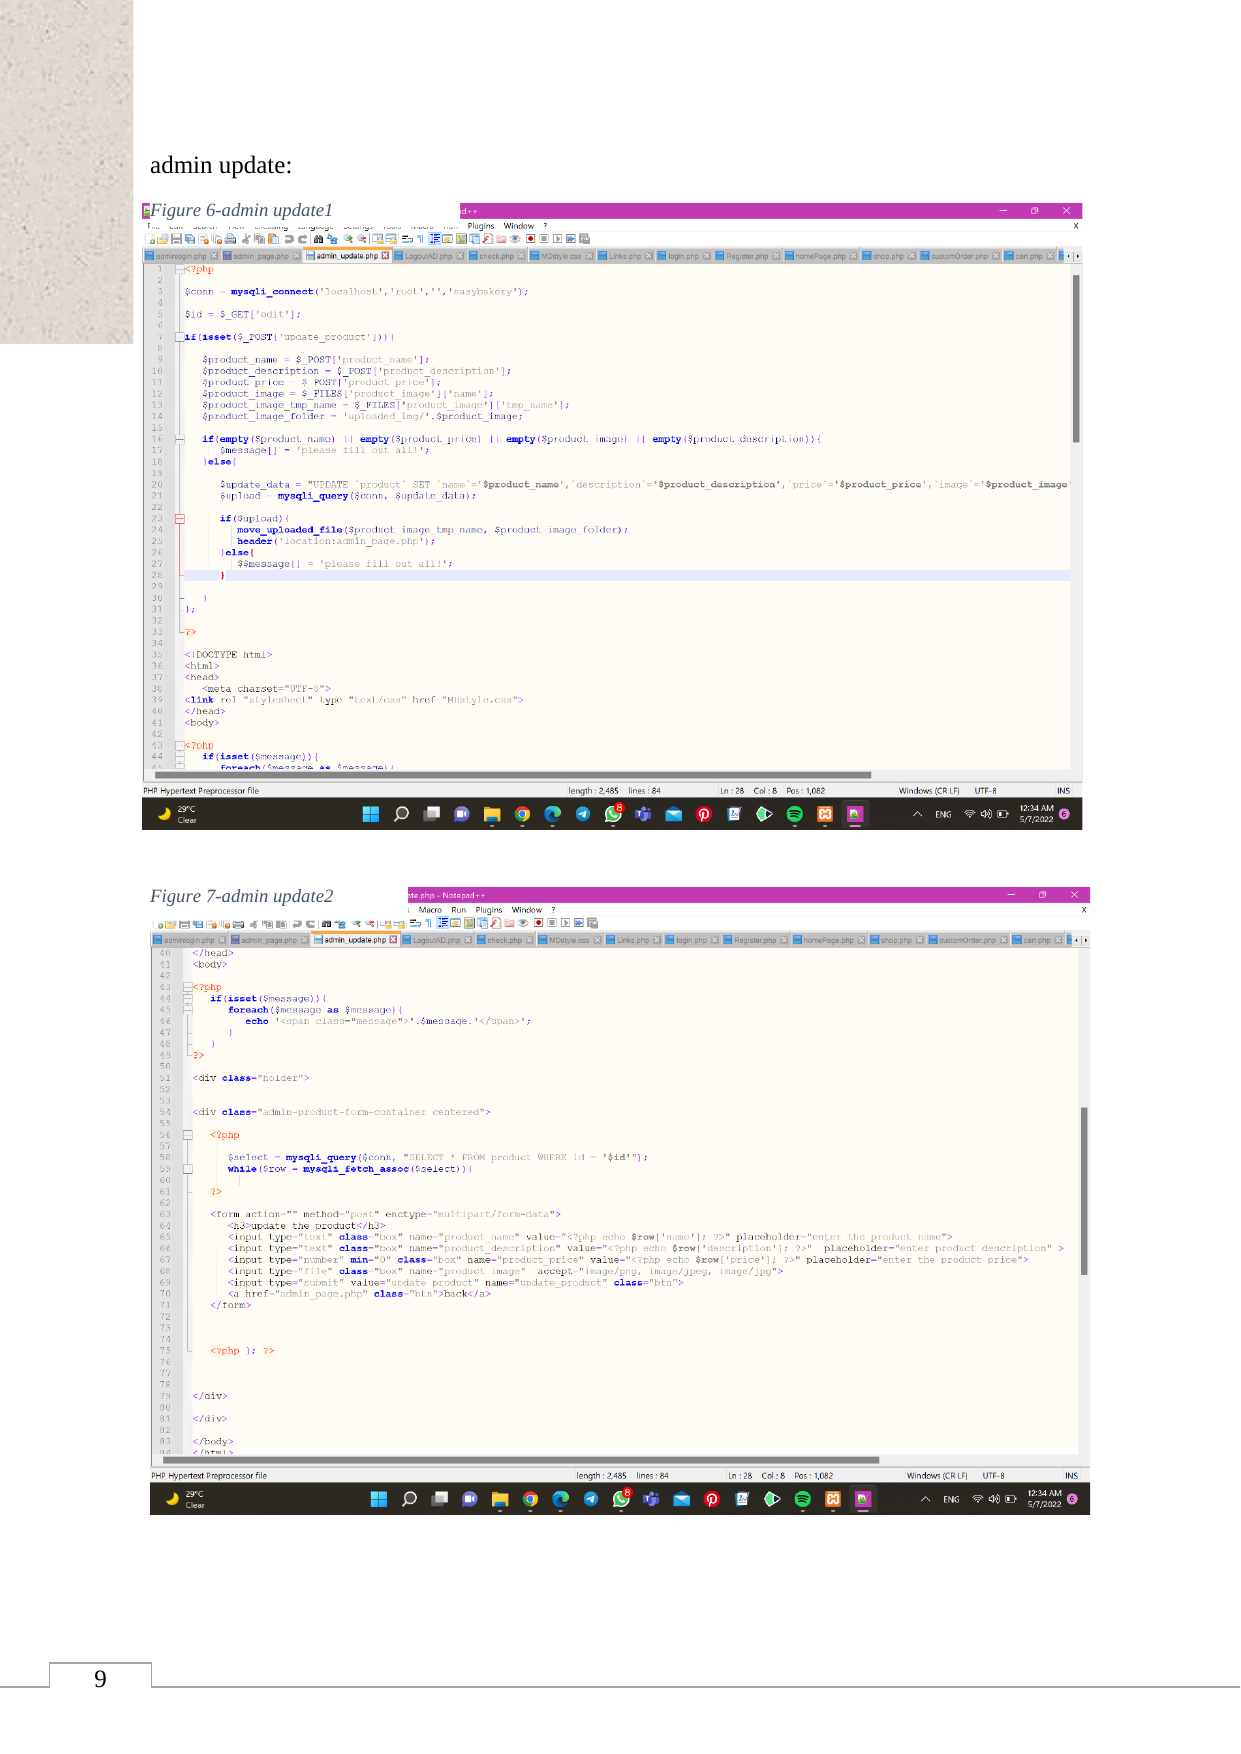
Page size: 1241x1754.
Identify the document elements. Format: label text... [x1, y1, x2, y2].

picture [142, 203, 1083, 830]
text admin update: [150, 150, 1090, 179]
picture [0, 0, 134, 344]
picture [150, 887, 1091, 1515]
